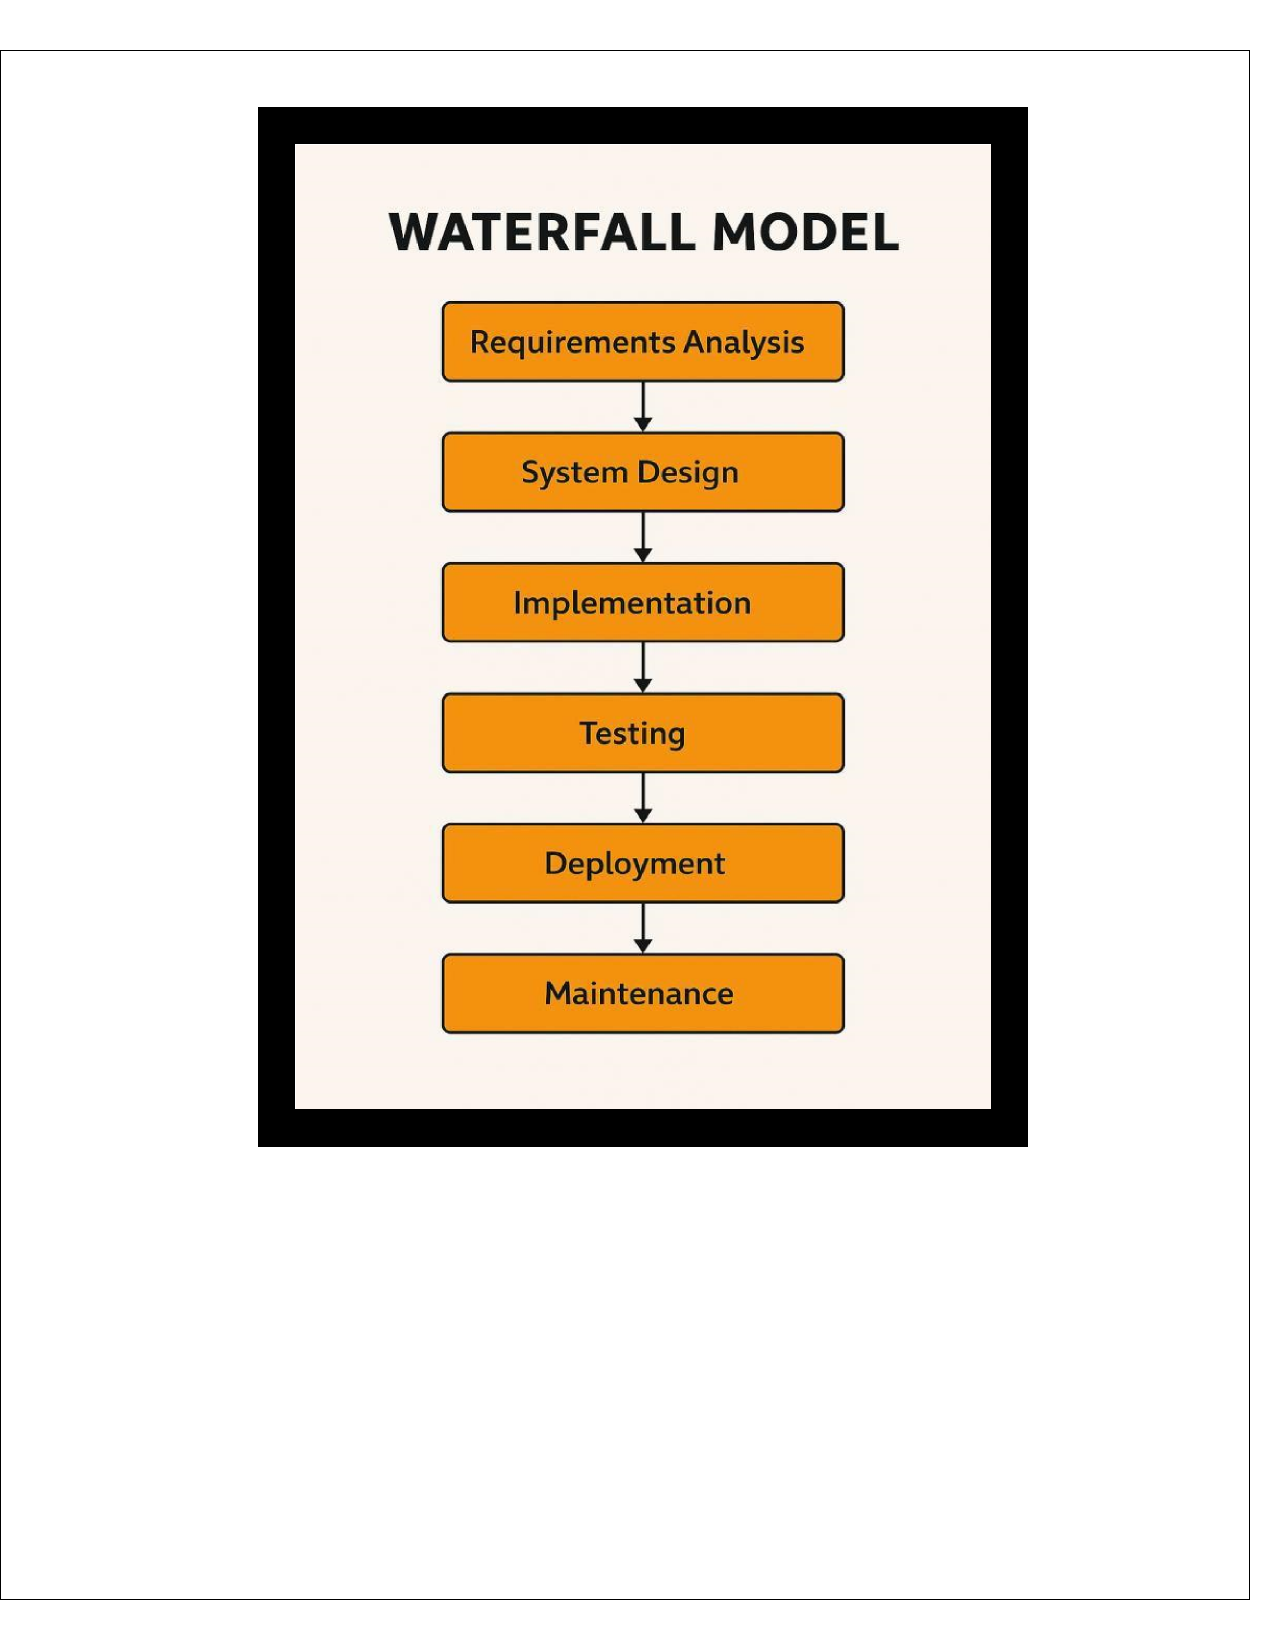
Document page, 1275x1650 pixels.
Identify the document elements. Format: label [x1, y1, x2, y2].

picture [295, 144, 991, 1109]
